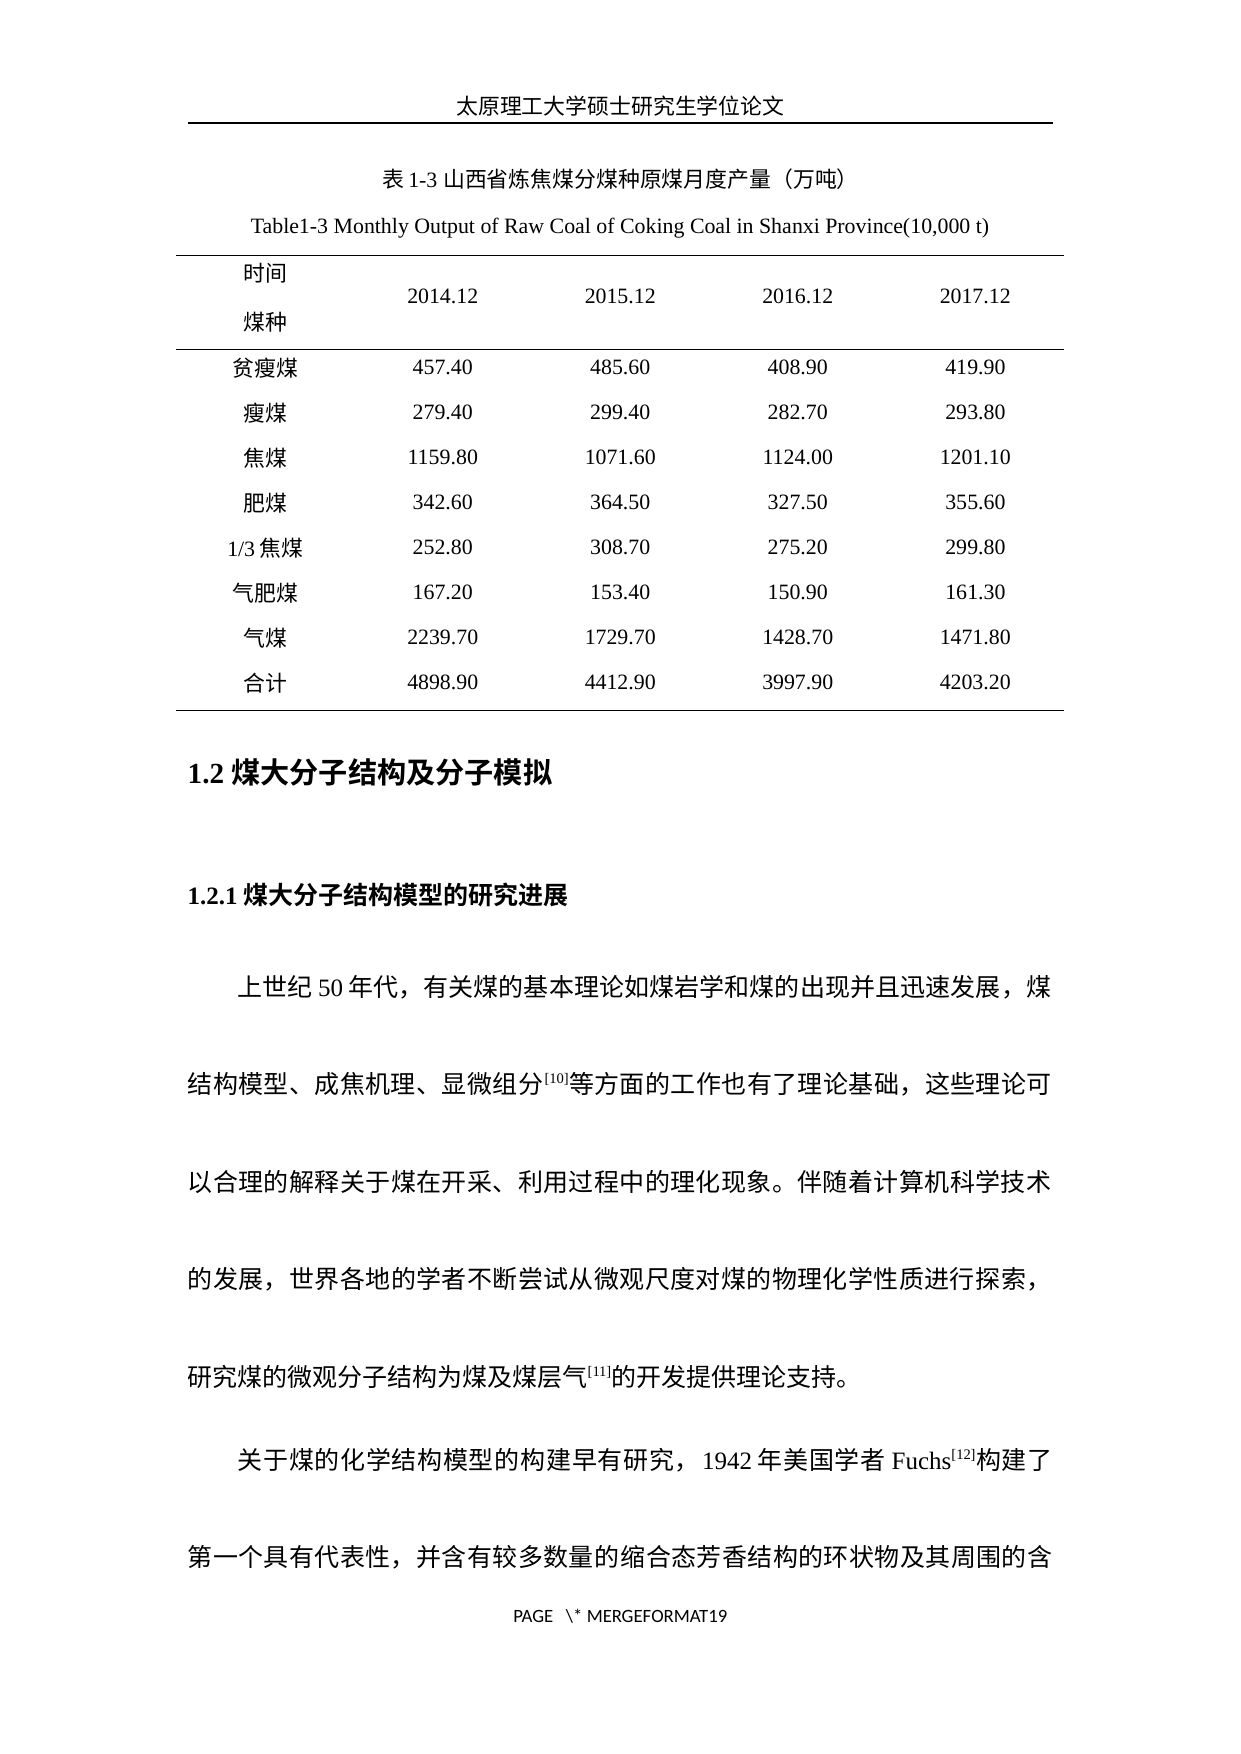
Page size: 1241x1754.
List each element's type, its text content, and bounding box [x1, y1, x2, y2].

table_cell 1124.00 [709, 440, 886, 485]
table_cell 4412.90 [531, 665, 709, 710]
table_cell 293.80 [886, 395, 1064, 440]
table_cell 419.90 [886, 350, 1064, 395]
table_cell 299.40 [531, 395, 709, 440]
table_cell 485.60 [531, 350, 709, 395]
table_cell 3997.90 [709, 665, 886, 710]
table_cell 焦煤 [176, 440, 354, 485]
table_cell 肥煤 [176, 485, 354, 530]
table_cell 瘦煤 [176, 395, 354, 440]
table_cell 1071.60 [531, 440, 709, 485]
table_cell 气肥煤 [176, 575, 354, 620]
table_cell 1159.80 [354, 440, 531, 485]
table_header 2015.12 [531, 256, 709, 349]
text Table1-3 Monthly Output of Raw Coal of Coking Coal in Shanxi Province(10,000 t) [187, 209, 1053, 242]
table_cell 308.70 [531, 530, 709, 575]
text 表1-3 山西省炼焦煤分煤种原煤月度产量（万吨） [187, 161, 1053, 194]
table_cell 1729.70 [531, 620, 709, 665]
table_cell 4898.90 [354, 665, 531, 710]
table_cell 2239.70 [354, 620, 531, 665]
table_cell 167.20 [354, 575, 531, 620]
table_header 时间 煤种 [176, 256, 354, 349]
table_cell 合计 [176, 665, 354, 710]
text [187, 1426, 1053, 1588]
table_cell 275.20 [709, 530, 886, 575]
subtitle 1.2 煤大分子结构及分子模拟 [187, 738, 1053, 803]
table_cell 1471.80 [886, 620, 1064, 665]
table_cell 282.70 [709, 395, 886, 440]
table_cell 1428.70 [709, 620, 886, 665]
table_cell 1/3焦煤 [176, 530, 354, 575]
table_cell 150.90 [709, 575, 886, 620]
table_cell 364.50 [531, 485, 709, 530]
table_cell 355.60 [886, 485, 1064, 530]
table_cell 4203.20 [886, 665, 1064, 710]
table_cell 1201.10 [886, 440, 1064, 485]
table_cell 299.80 [886, 530, 1064, 575]
text 1.2.1 煤大分子结构模型的研究进展 [187, 861, 1053, 926]
table_cell 气煤 [176, 620, 354, 665]
table_cell 342.60 [354, 485, 531, 530]
table_cell 279.40 [354, 395, 531, 440]
table_cell 贫瘦煤 [176, 350, 354, 395]
table_cell 252.80 [354, 530, 531, 575]
table_header 2014.12 [354, 256, 531, 349]
table_cell 327.50 [709, 485, 886, 530]
table_header 2017.12 [886, 256, 1064, 349]
table_cell 161.30 [886, 575, 1064, 620]
table_header 2016.12 [709, 256, 886, 349]
text 上世纪50年代，有关煤的基本理论如煤岩学和煤的出现并且迅速发展，煤结构模型、成焦机理、显微组分[10]等方面的工作也有了理论基础，这些理论可以合理的解释关于煤在开采、利用过程中的理化现象。伴随着计算机科学技术的发展，世界各地的学者不断尝试从微观尺度对煤的物理化学性质进行探索，研究煤的微观分子结构为煤及煤层气[11]的开发提供理论支持。 [187, 953, 1053, 1408]
table_cell 408.90 [709, 350, 886, 395]
table_cell 153.40 [531, 575, 709, 620]
table_cell 457.40 [354, 350, 531, 395]
